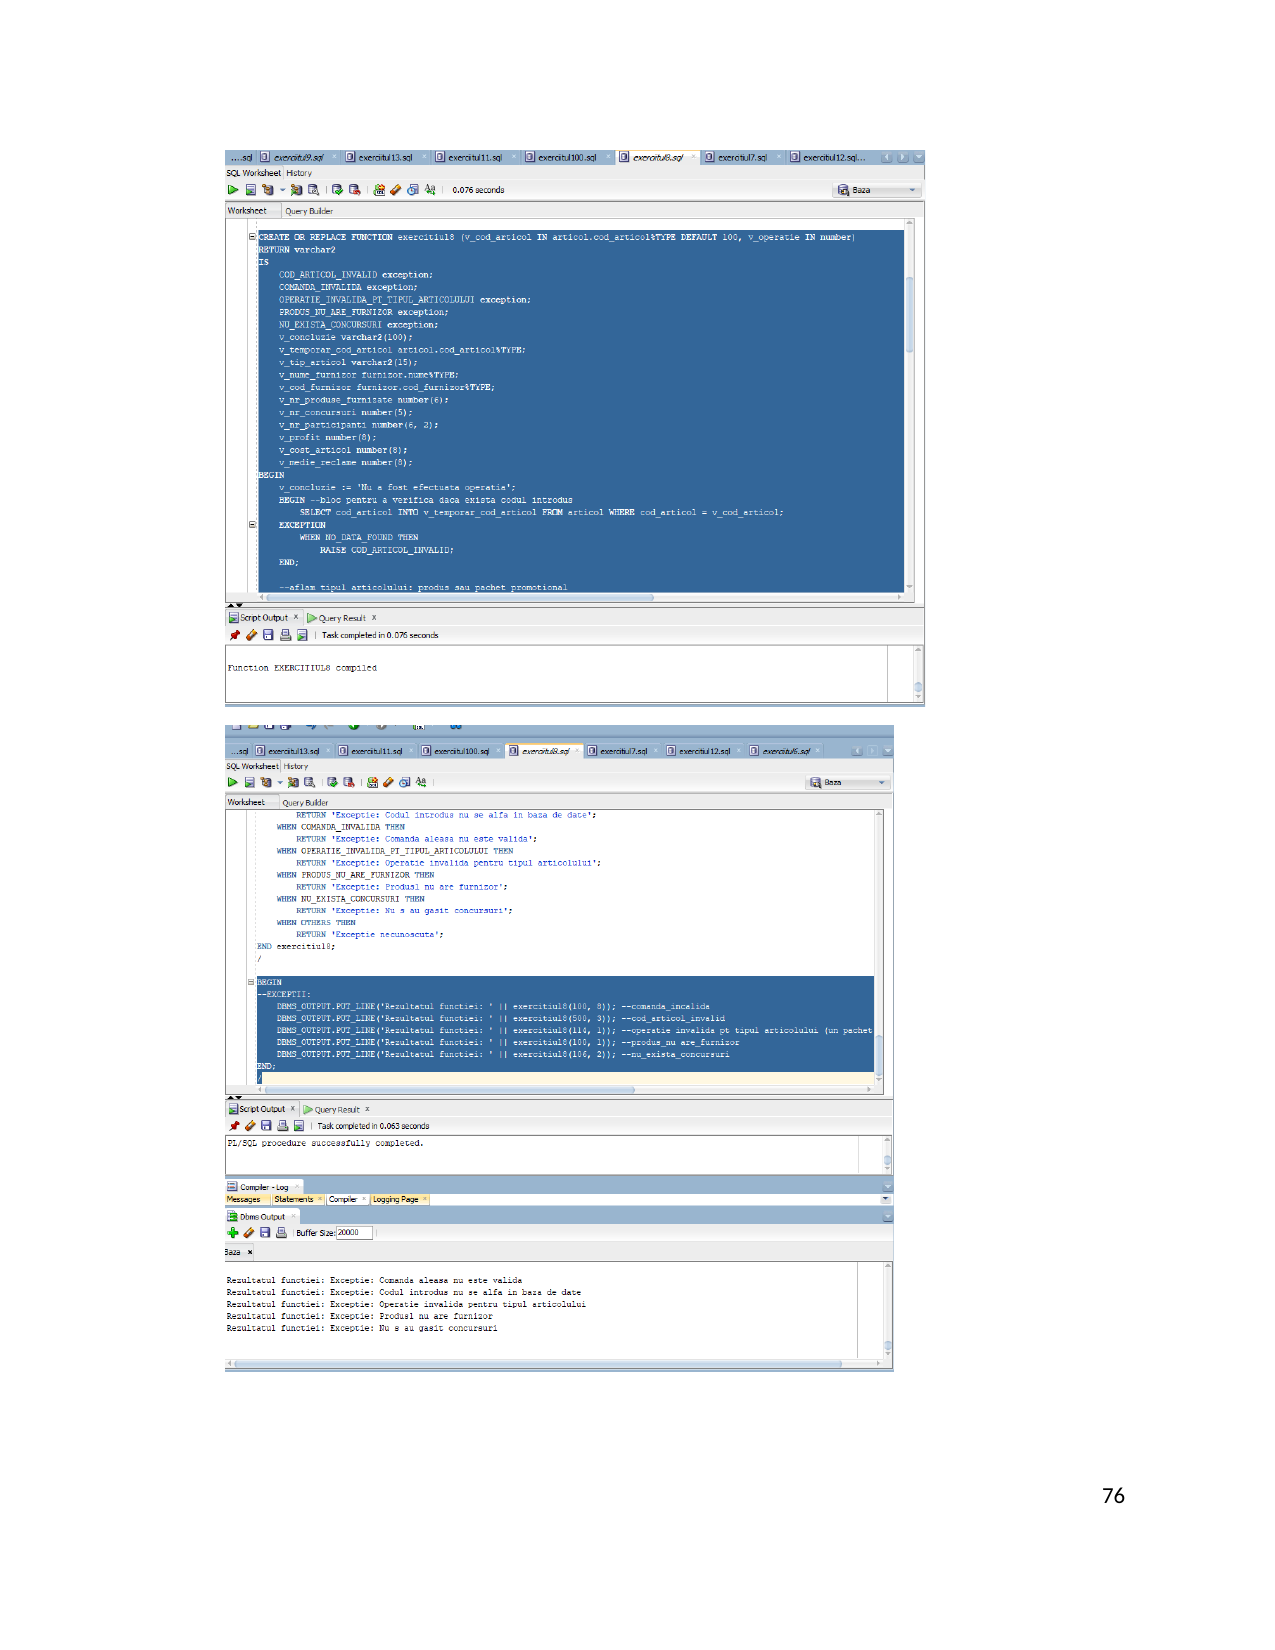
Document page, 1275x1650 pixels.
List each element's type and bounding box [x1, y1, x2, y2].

picture [225, 725, 894, 1372]
picture [225, 150, 926, 707]
